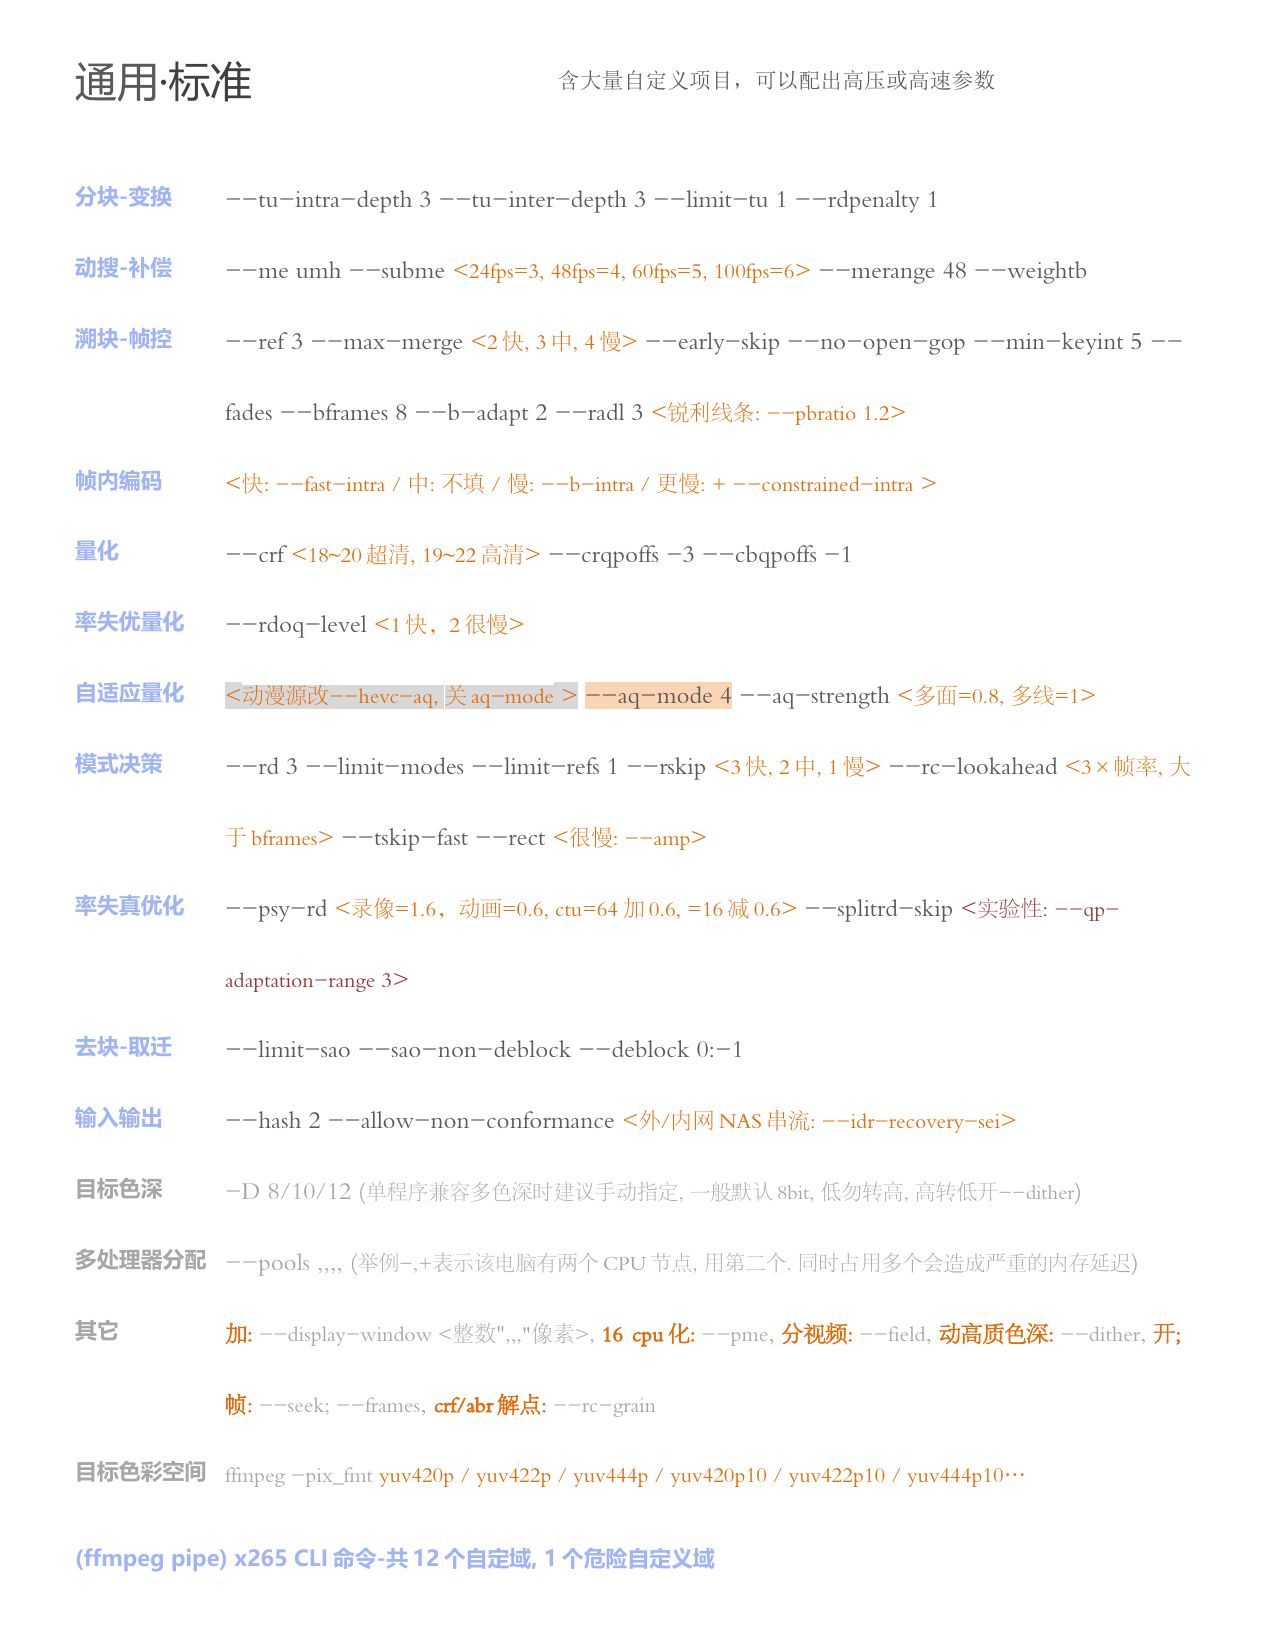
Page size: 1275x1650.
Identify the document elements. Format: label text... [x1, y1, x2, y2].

text (ffmpeg pipe) x265 CLI命令-共12个自定域, 1个危险自定义域 [75, 1540, 1200, 1574]
text 通用·标准 [75, 46, 1200, 114]
